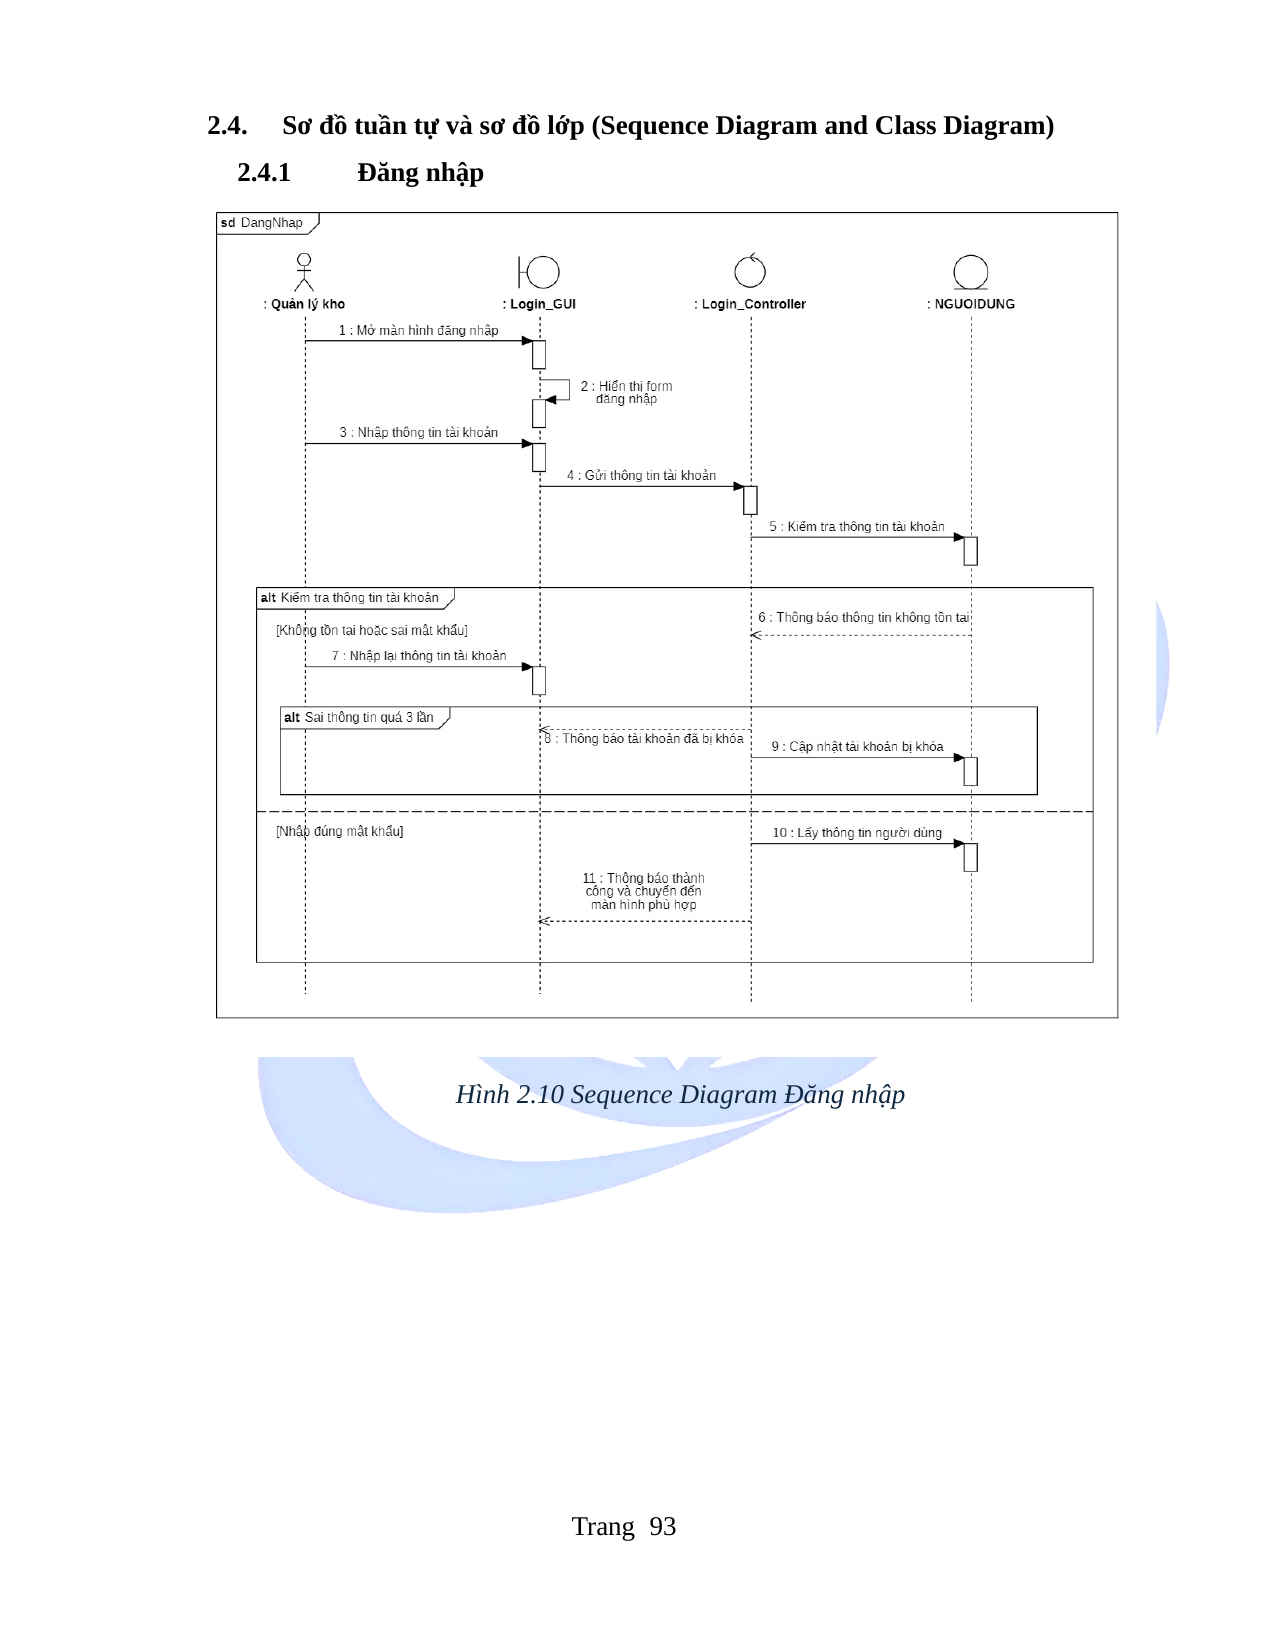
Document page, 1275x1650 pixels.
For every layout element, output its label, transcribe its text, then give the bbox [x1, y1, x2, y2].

subtitle Sơ đồ tuần tự và sơ đồ lớp (Sequence Diagram and Class Diagram) [207, 109, 1156, 140]
subtitle Phương pháp xác nhận phạm vi [216, 478, 1192, 1230]
picture [207, 202, 1157, 1057]
subtitle Đăng nhập [237, 156, 1156, 187]
